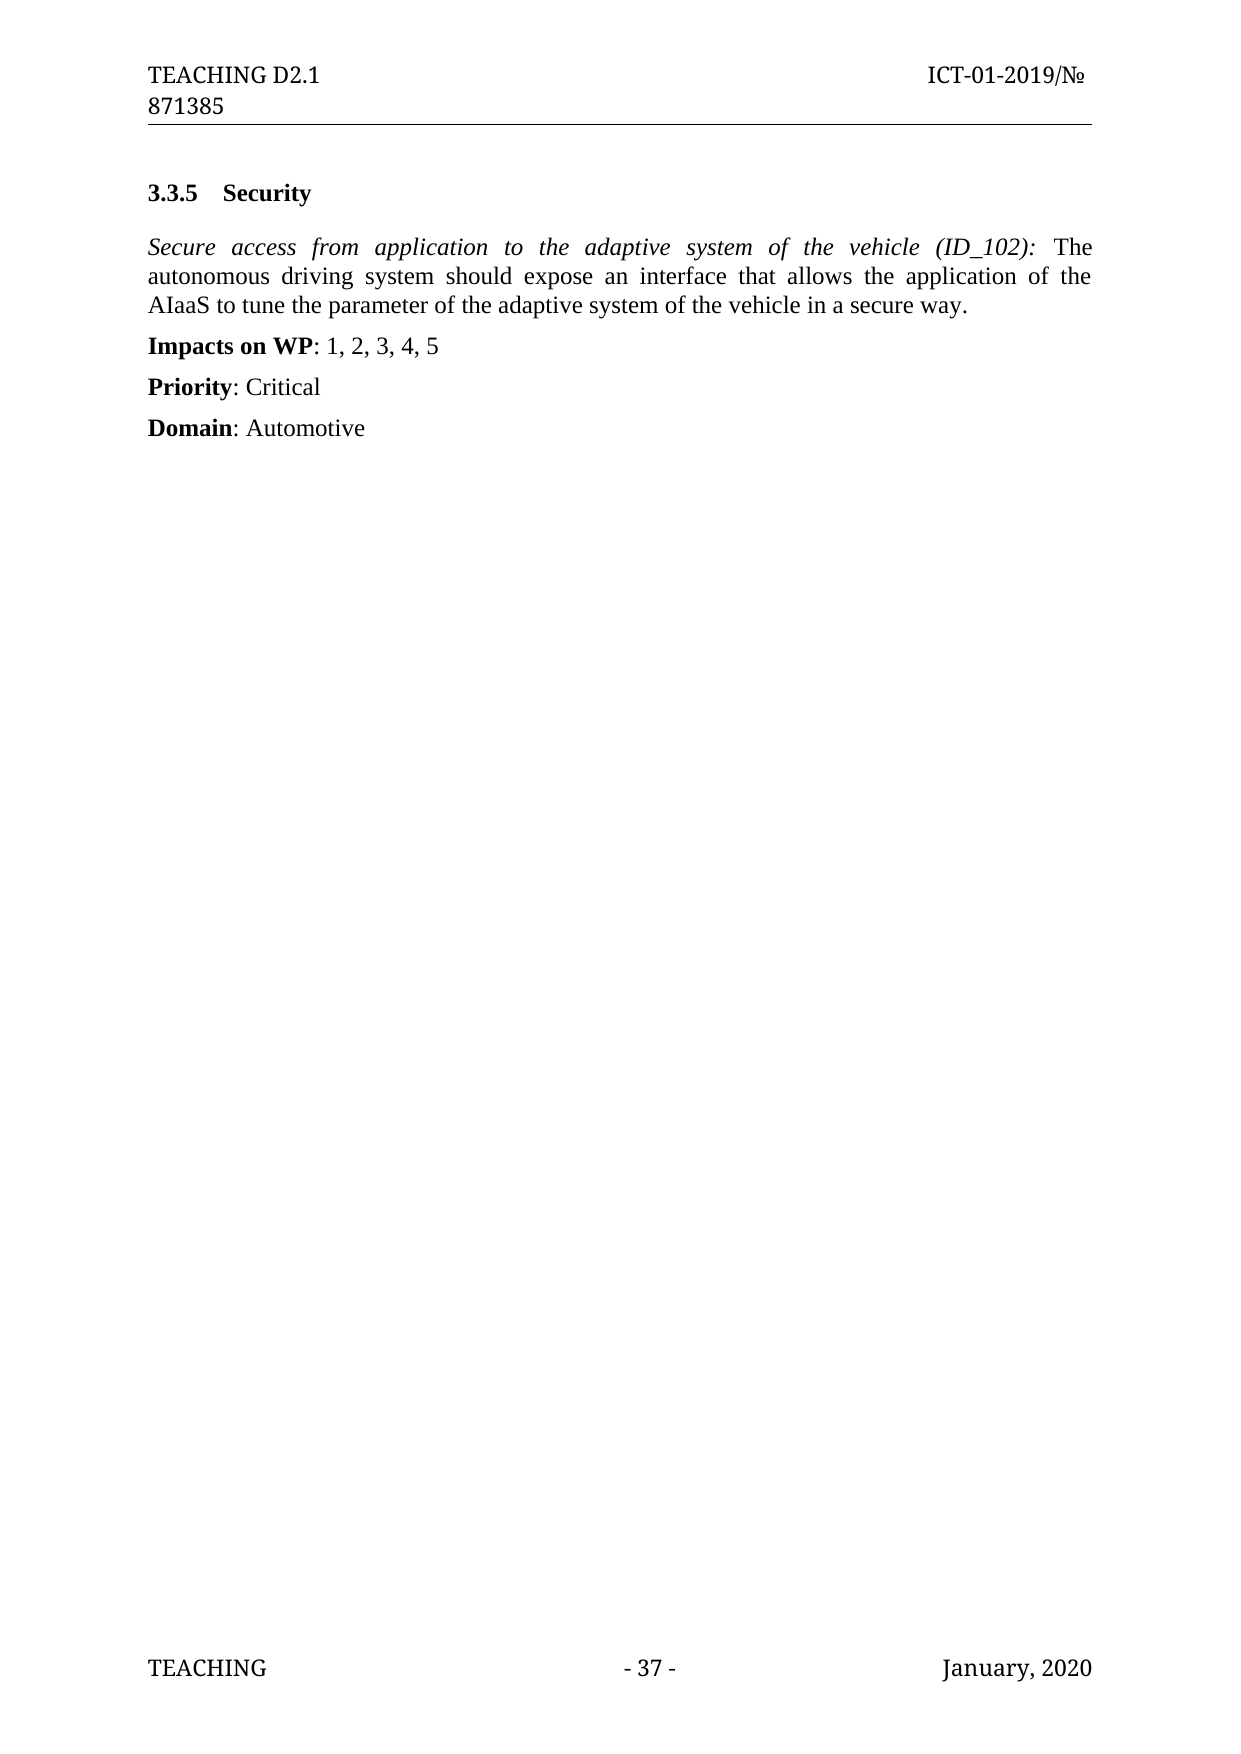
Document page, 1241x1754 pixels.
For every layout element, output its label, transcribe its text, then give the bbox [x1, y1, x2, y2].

text Priority: Critical [148, 372, 1092, 401]
subtitle Security [148, 178, 1092, 207]
text Secure access from application to the adaptive system of the vehicle (ID_102): The autonomous driving system should expose an interface that allows the application of the AIaaS to tune the parameter of the adaptive system of the vehicle in a secure way. [148, 232, 1092, 318]
text Domain: Automotive [148, 413, 1092, 442]
text Impacts on WP: 1, 2, 3, 4, 5 [148, 331, 1092, 360]
